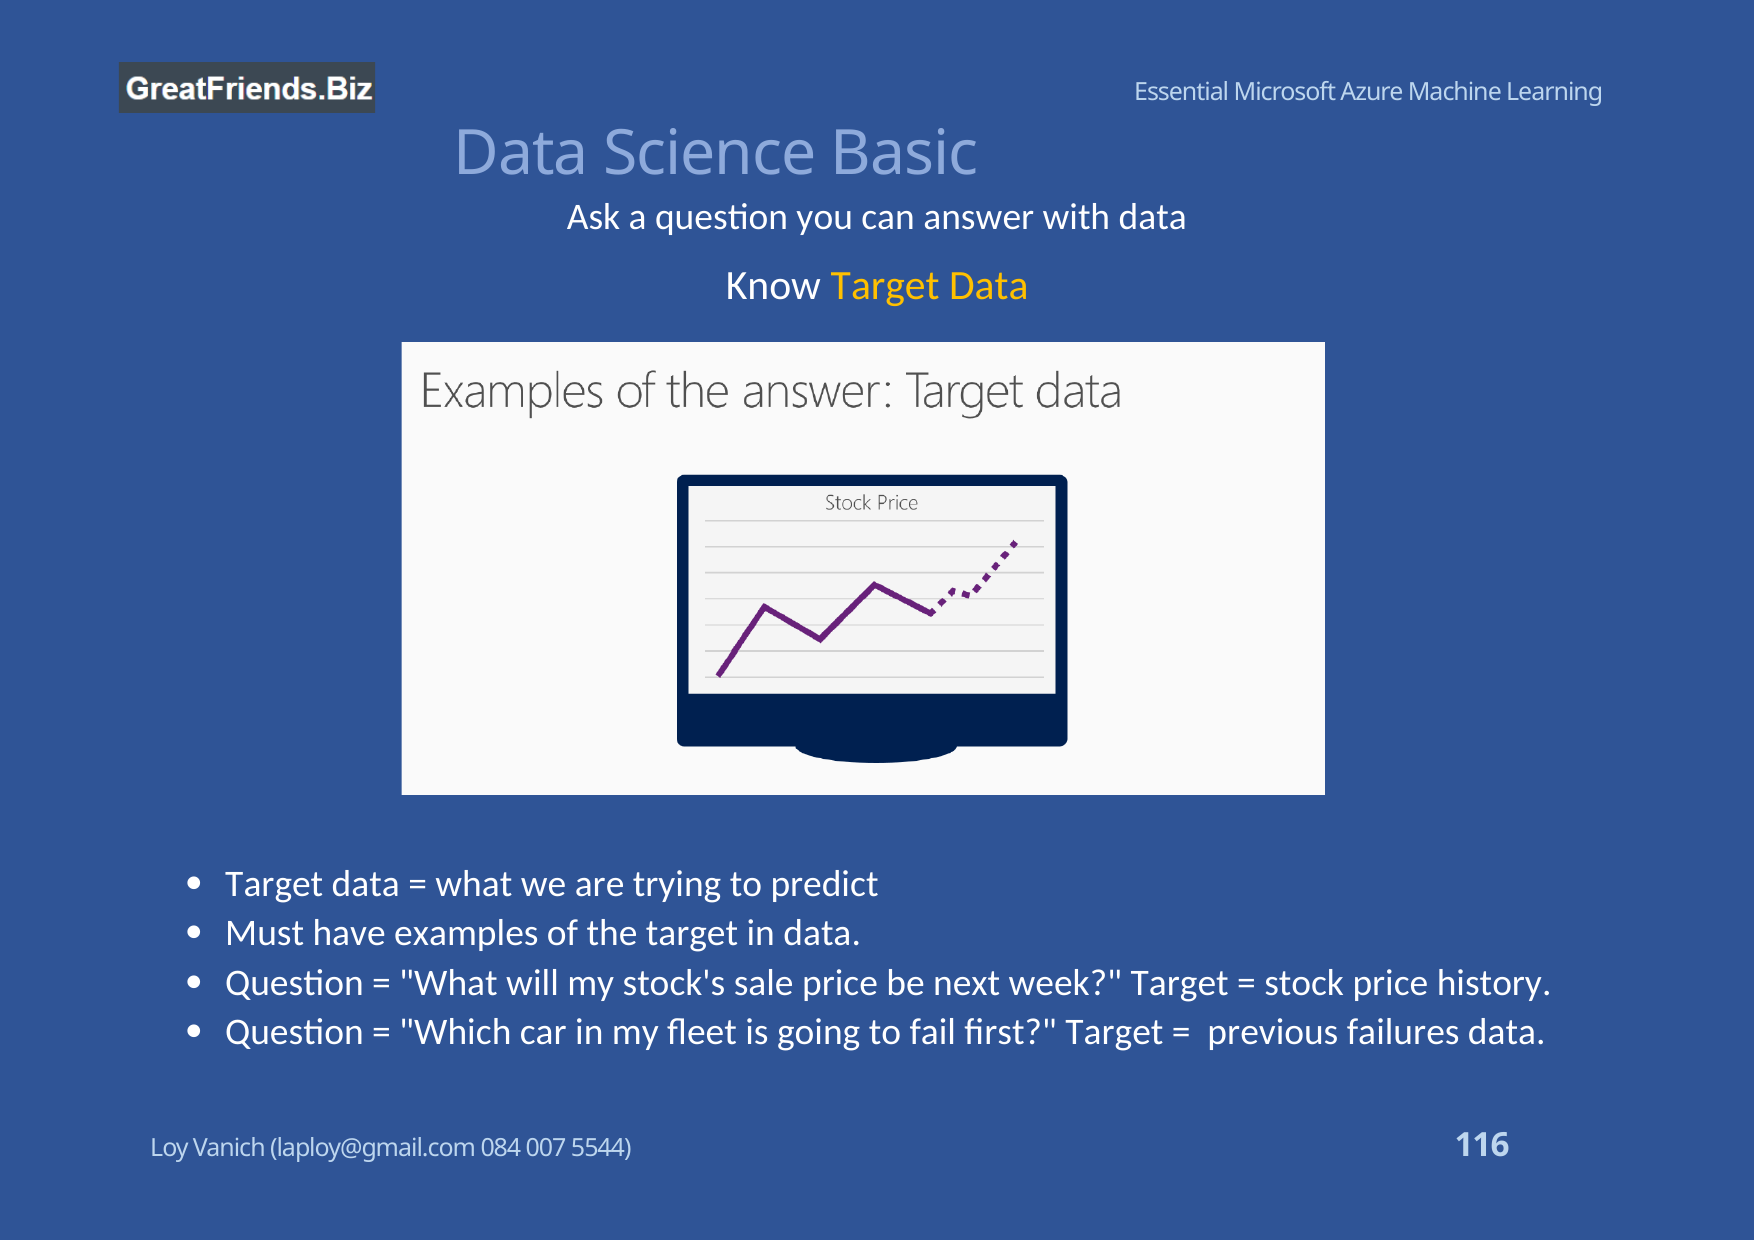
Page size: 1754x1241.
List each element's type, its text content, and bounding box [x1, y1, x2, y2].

text Know Target Data [150, 259, 1604, 310]
picture [118, 62, 375, 113]
text Ask a question you can answer with data [150, 193, 1604, 239]
list Must have examples of the target in data. [187, 909, 1604, 955]
list Question = "Which car in my fleet is going to fail first?" Target = previous failures data. [187, 1008, 1604, 1054]
list Question = "What will my stock's sale price be next week?" Target = stock price history. [187, 959, 1604, 1004]
picture [401, 342, 1325, 795]
list Target data = what we are trying to predict [187, 860, 1604, 906]
